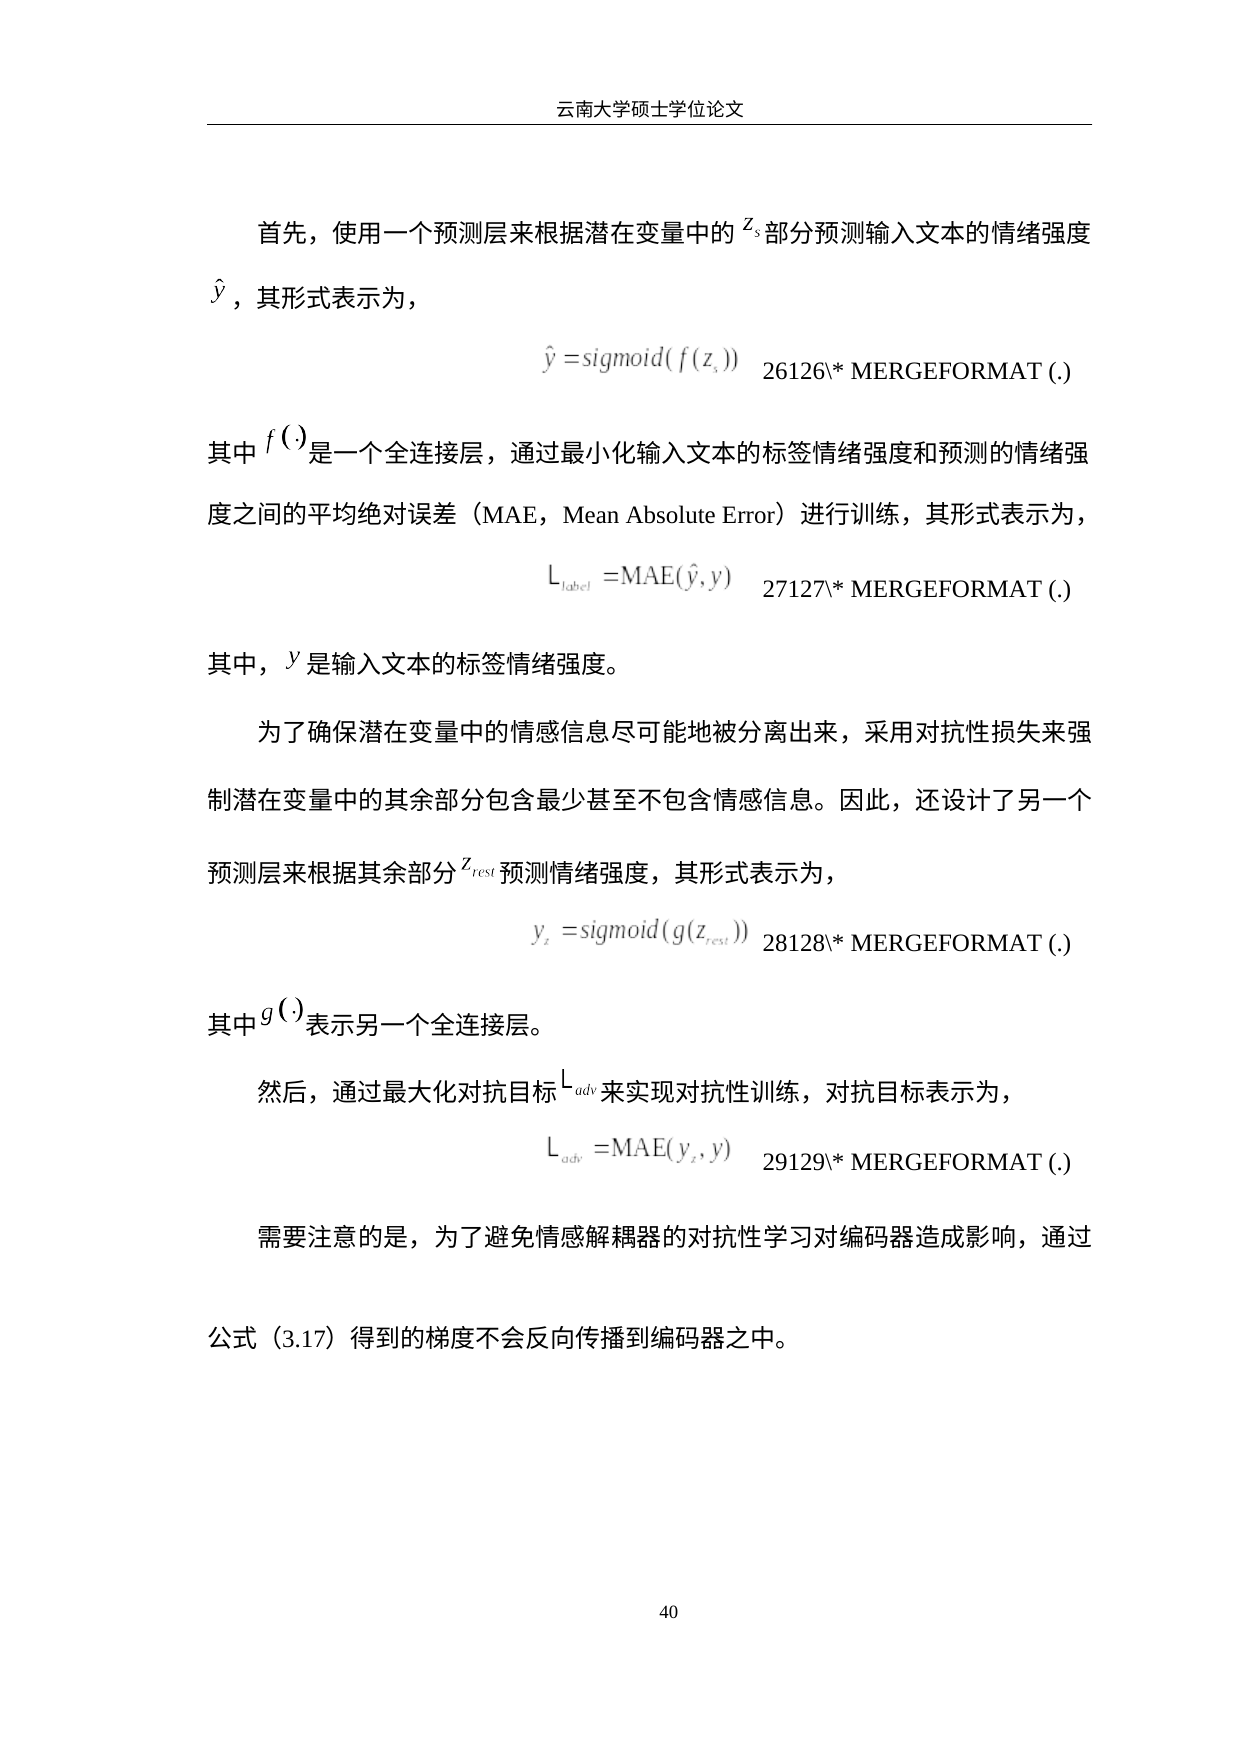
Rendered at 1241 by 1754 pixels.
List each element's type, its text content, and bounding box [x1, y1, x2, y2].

text 需要注意的是，为了避免情感解耦器的对抗性学习对编码器造成影响，通过公式（3.17）得到的梯度不会反向传播到编码器之中。 [207, 1201, 1092, 1371]
text 为了确保潜在变量中的情感信息尽可能地被分离出来，采用对抗性损失来强制潜在变量中的其余部分包含最少甚至不包含情感信息。因此，还设计了另一个预测层来根据其余部分预测情绪强度，其形式表示为， [207, 697, 1092, 901]
text 其中，是输入文本的标签情绪强度。 [207, 629, 1092, 697]
text 其中是一个全连接层，通过最小化输入文本的标签情绪强度和预测的情绪强度之间的平均绝对误差（MAE，Mean Absolute Error）进行训练，其形式表示为， [207, 411, 1092, 547]
text 然后，通过最大化对抗目标来实现对抗性训练，对抗目标表示为， [207, 1051, 1092, 1119]
text 其中表示另一个全连接层。 [207, 983, 1092, 1051]
text 首先，使用一个预测层来根据潜在变量中的部分预测输入文本的情绪强度，其形式表示为， [207, 193, 1092, 329]
